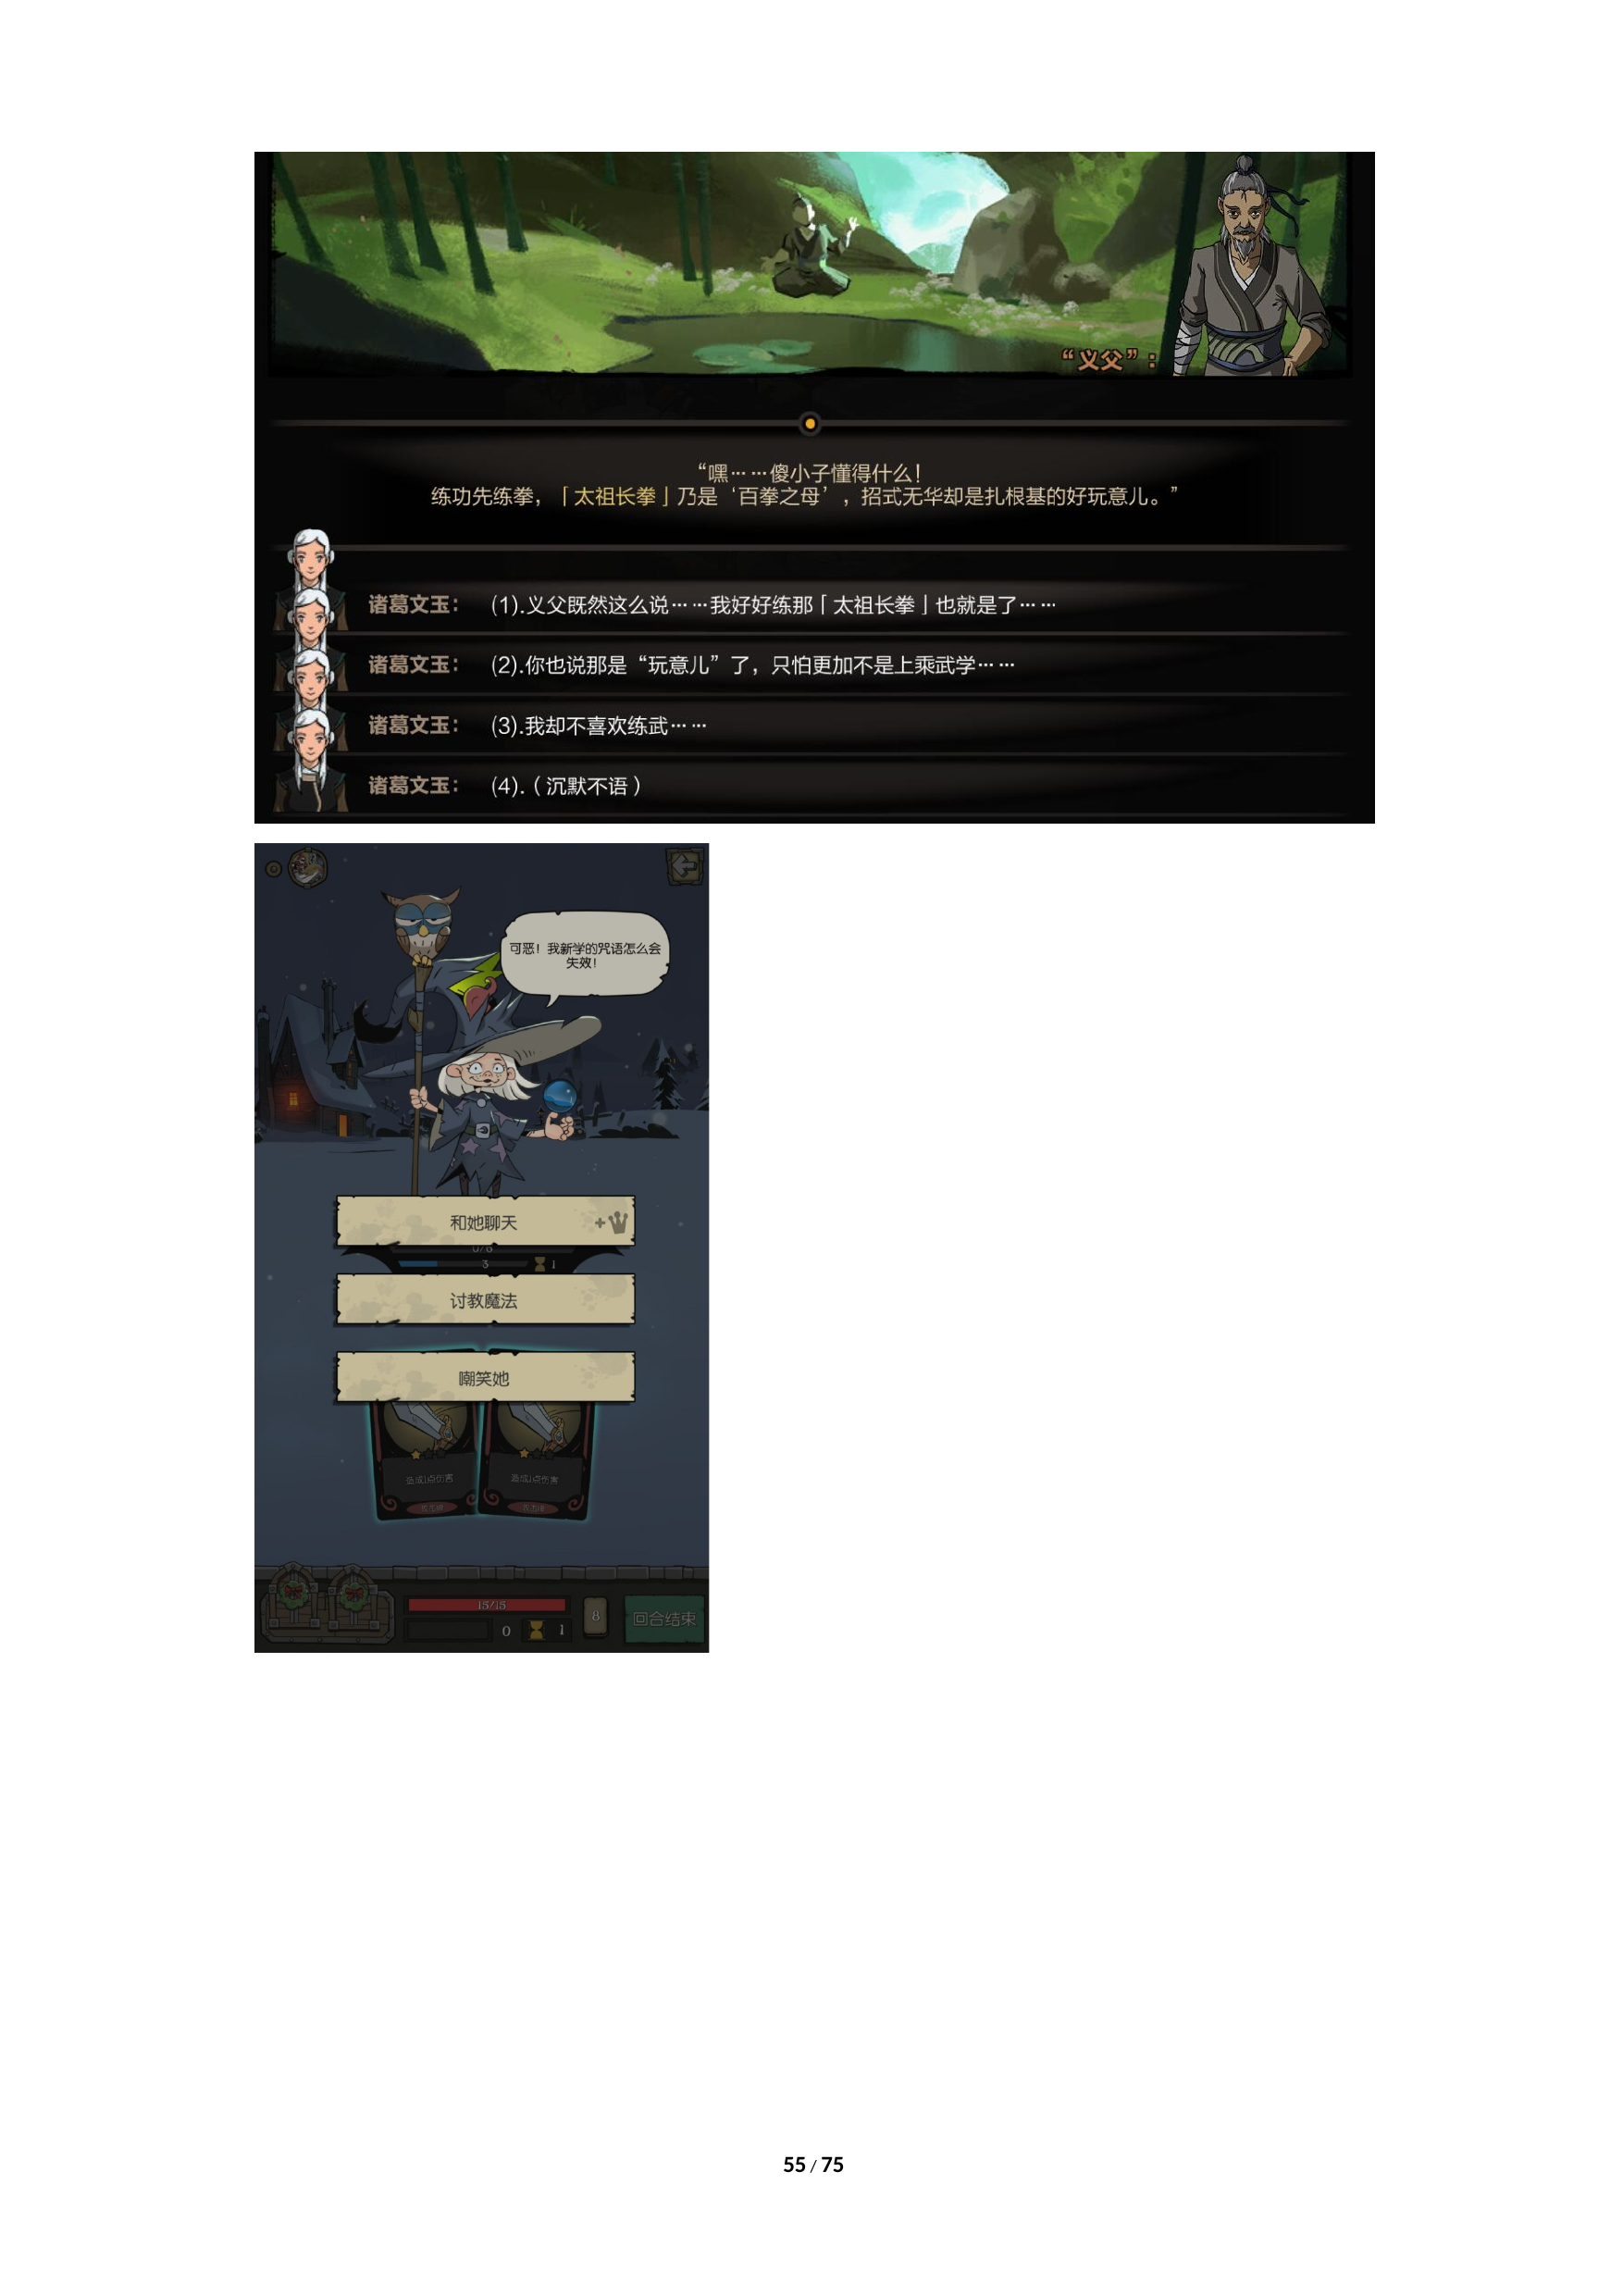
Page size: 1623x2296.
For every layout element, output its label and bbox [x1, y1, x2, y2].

picture [254, 152, 1375, 824]
picture [254, 843, 710, 1653]
